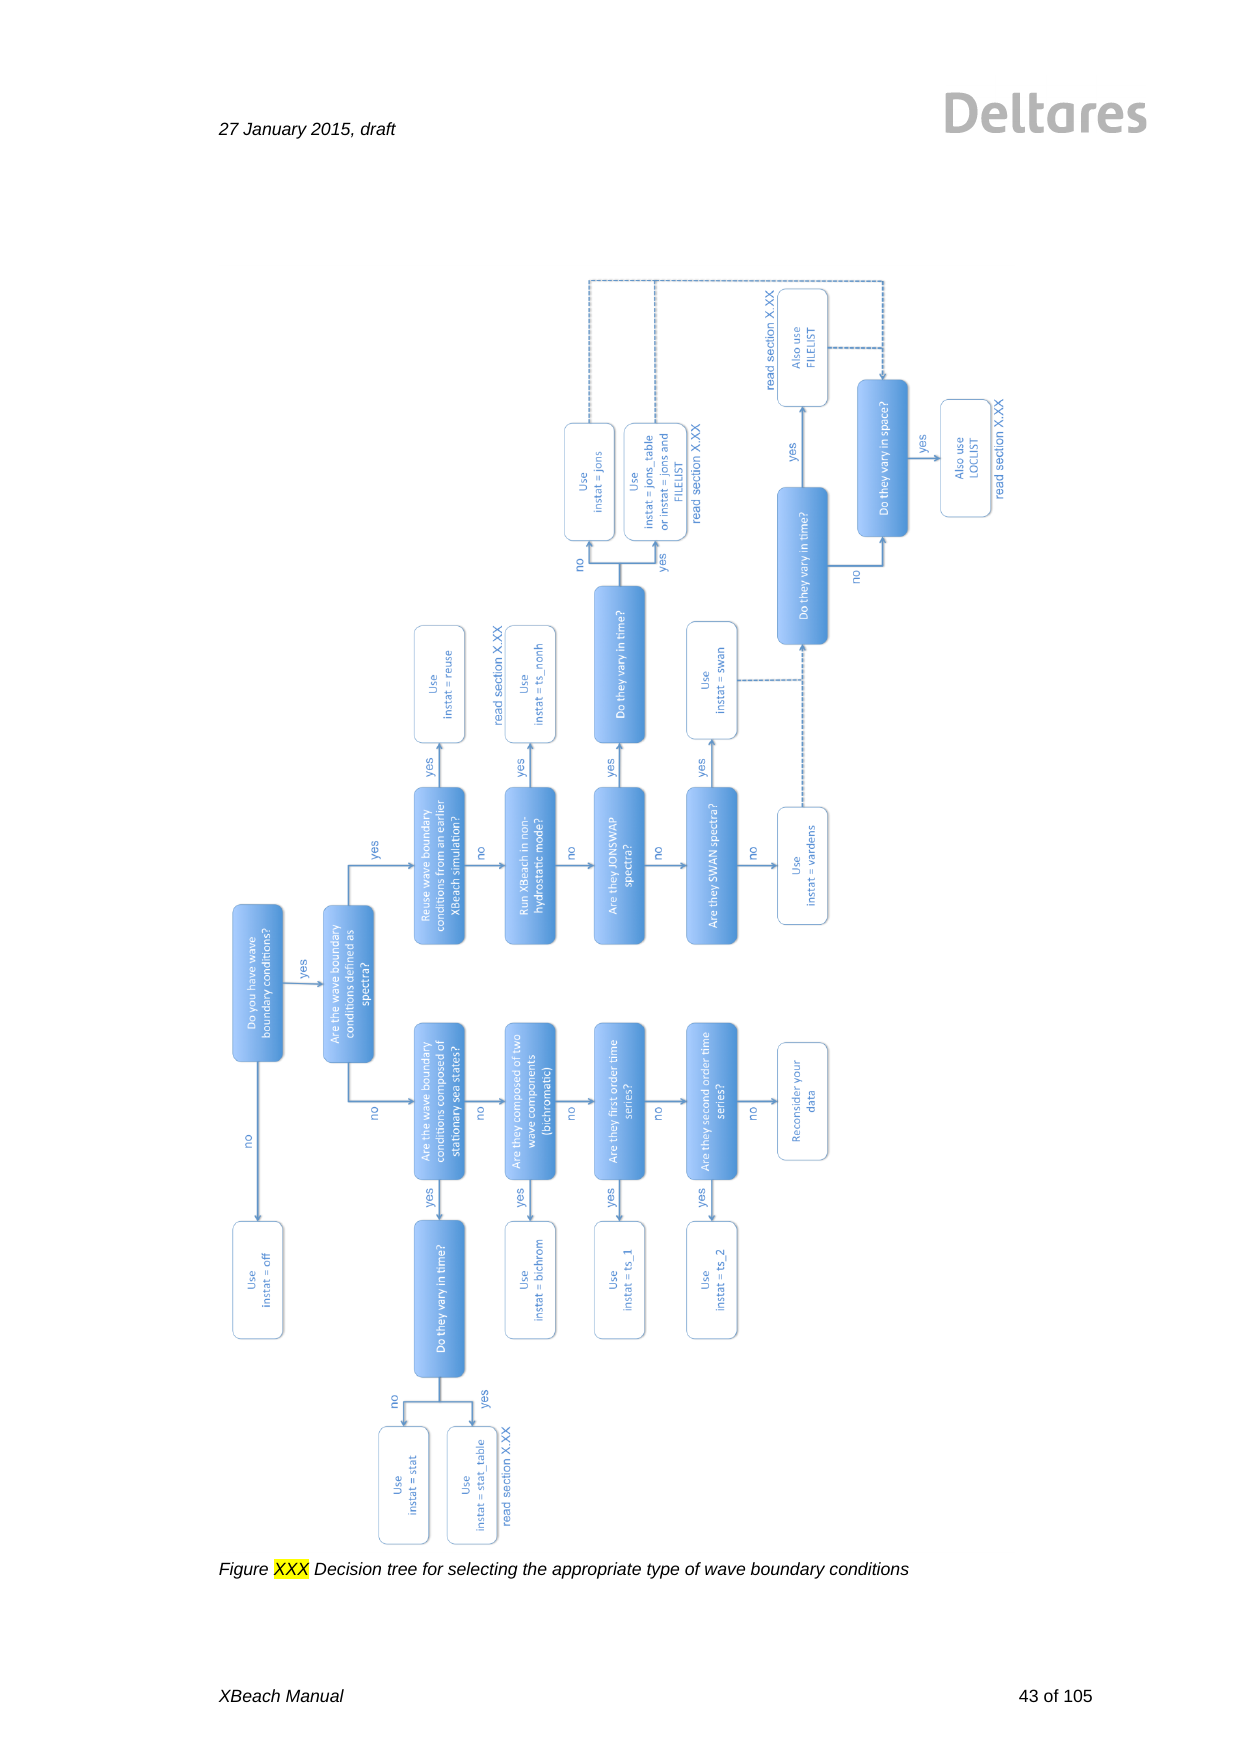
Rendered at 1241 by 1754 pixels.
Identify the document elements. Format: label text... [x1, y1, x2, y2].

text Figure XXX Decision tree for selecting the appropriate type of wave boundary conditions [218, 1552, 1126, 1579]
picture [945, 75, 1147, 133]
picture [218, 265, 1016, 1553]
